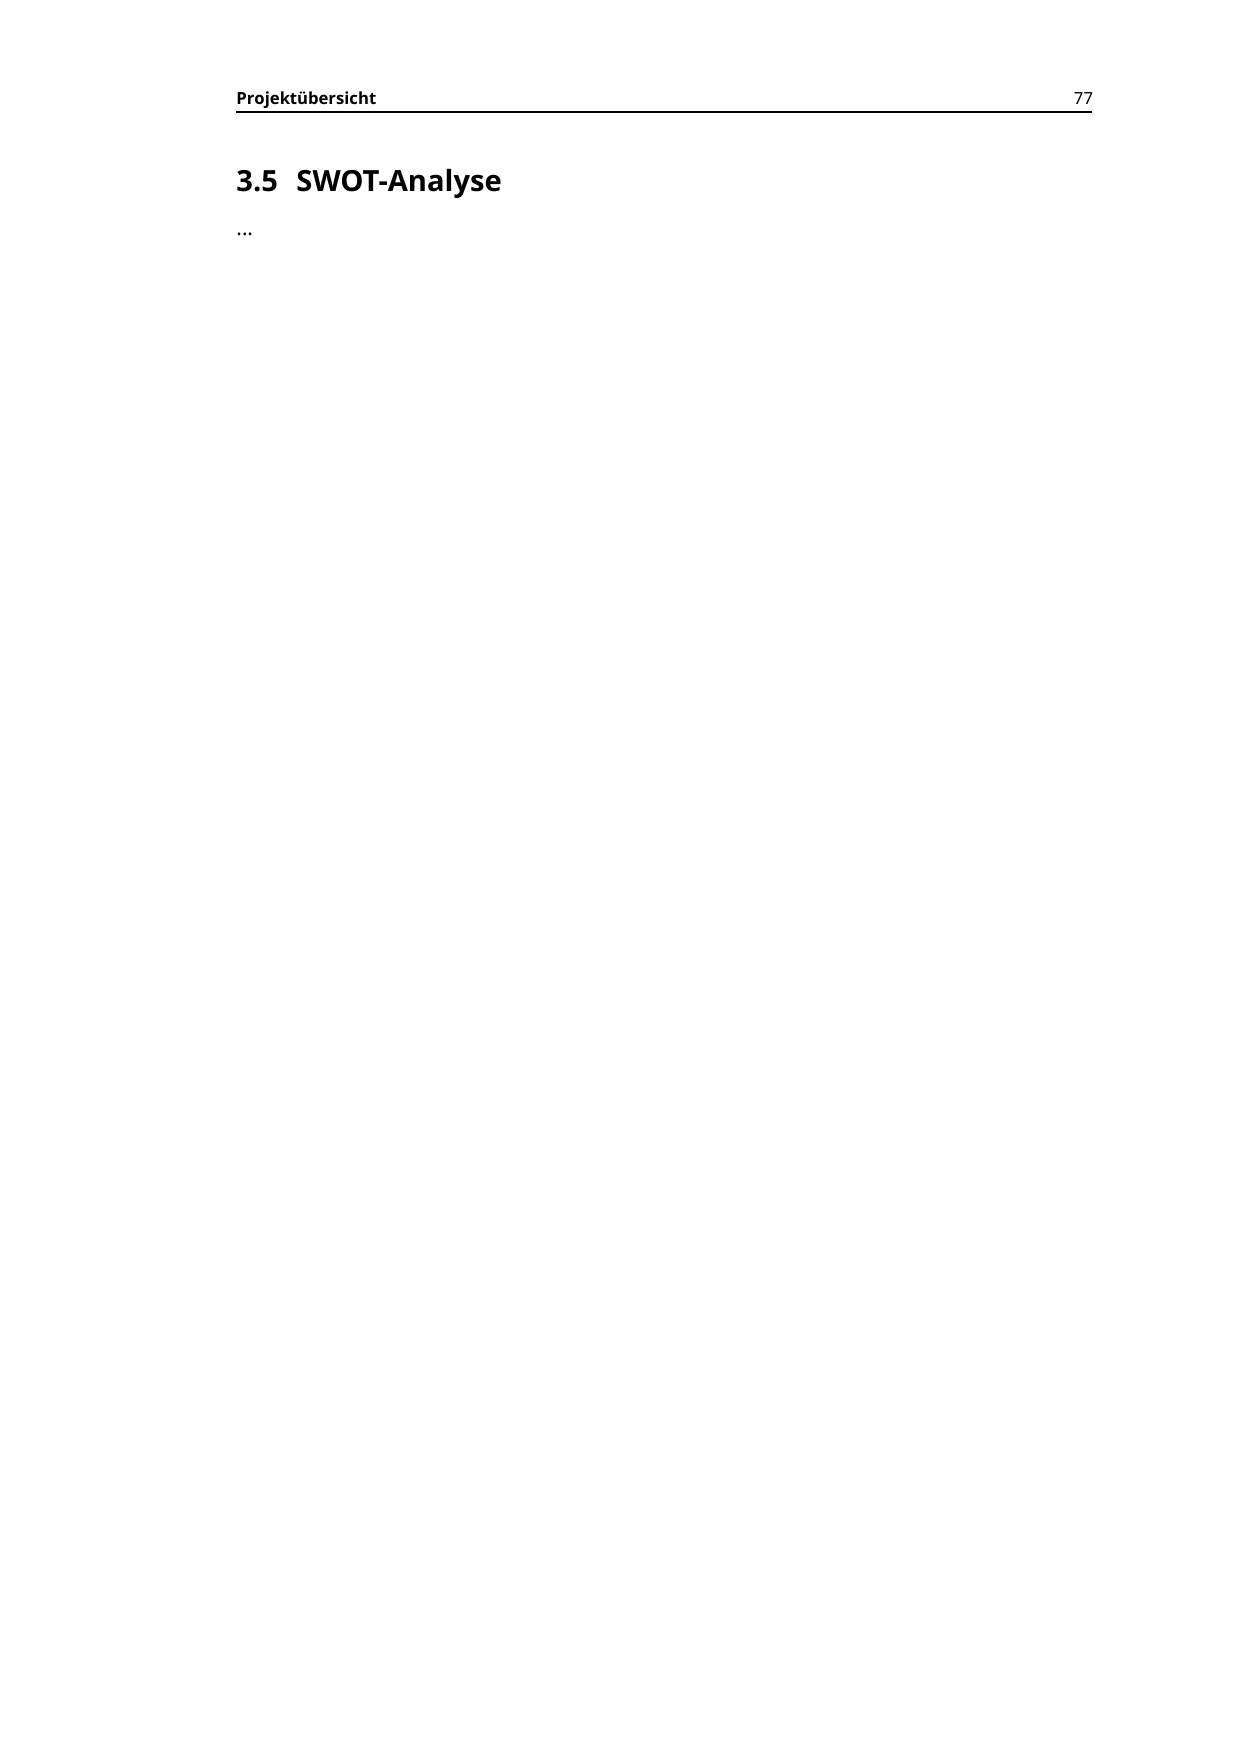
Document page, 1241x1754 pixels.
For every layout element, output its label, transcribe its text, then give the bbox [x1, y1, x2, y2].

text ... [236, 213, 1092, 241]
subtitle SWOT-Analyse [236, 160, 1092, 200]
